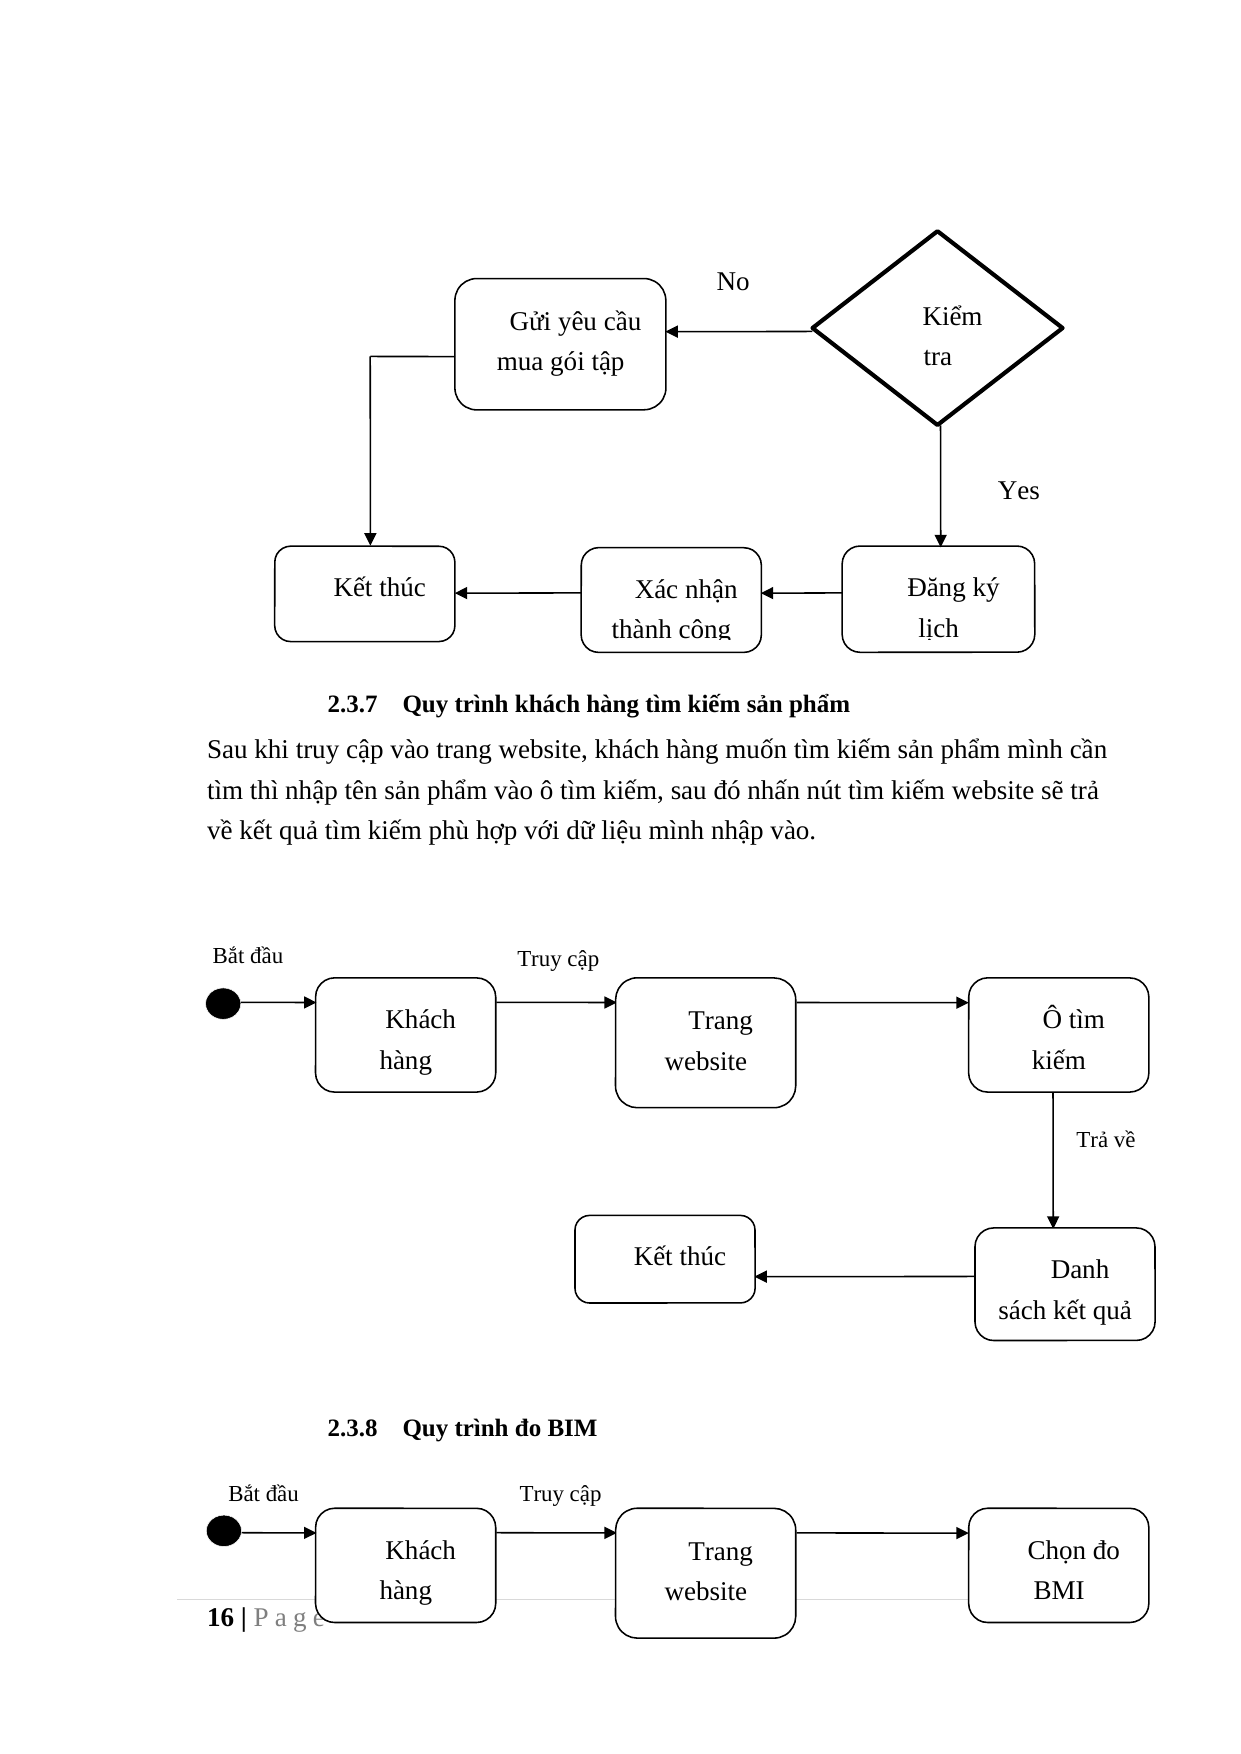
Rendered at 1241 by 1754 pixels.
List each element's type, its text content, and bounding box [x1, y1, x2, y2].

text Sau khi truy cập vào trang website, khách hàng muốn tìm kiếm sản phẩm mình cần tìm thì nhập tên sản phẩm vào ô tìm kiếm, sau đó nhấn nút tìm kiếm website sẽ trả về kết quả tìm kiếm phù hợp với dữ liệu mình nhập vào. [207, 733, 1122, 846]
subtitle Quy trình khách hàng tìm kiếm sản phẩm [327, 679, 1106, 721]
subtitle Quy trình đo BIM [327, 1403, 1106, 1444]
